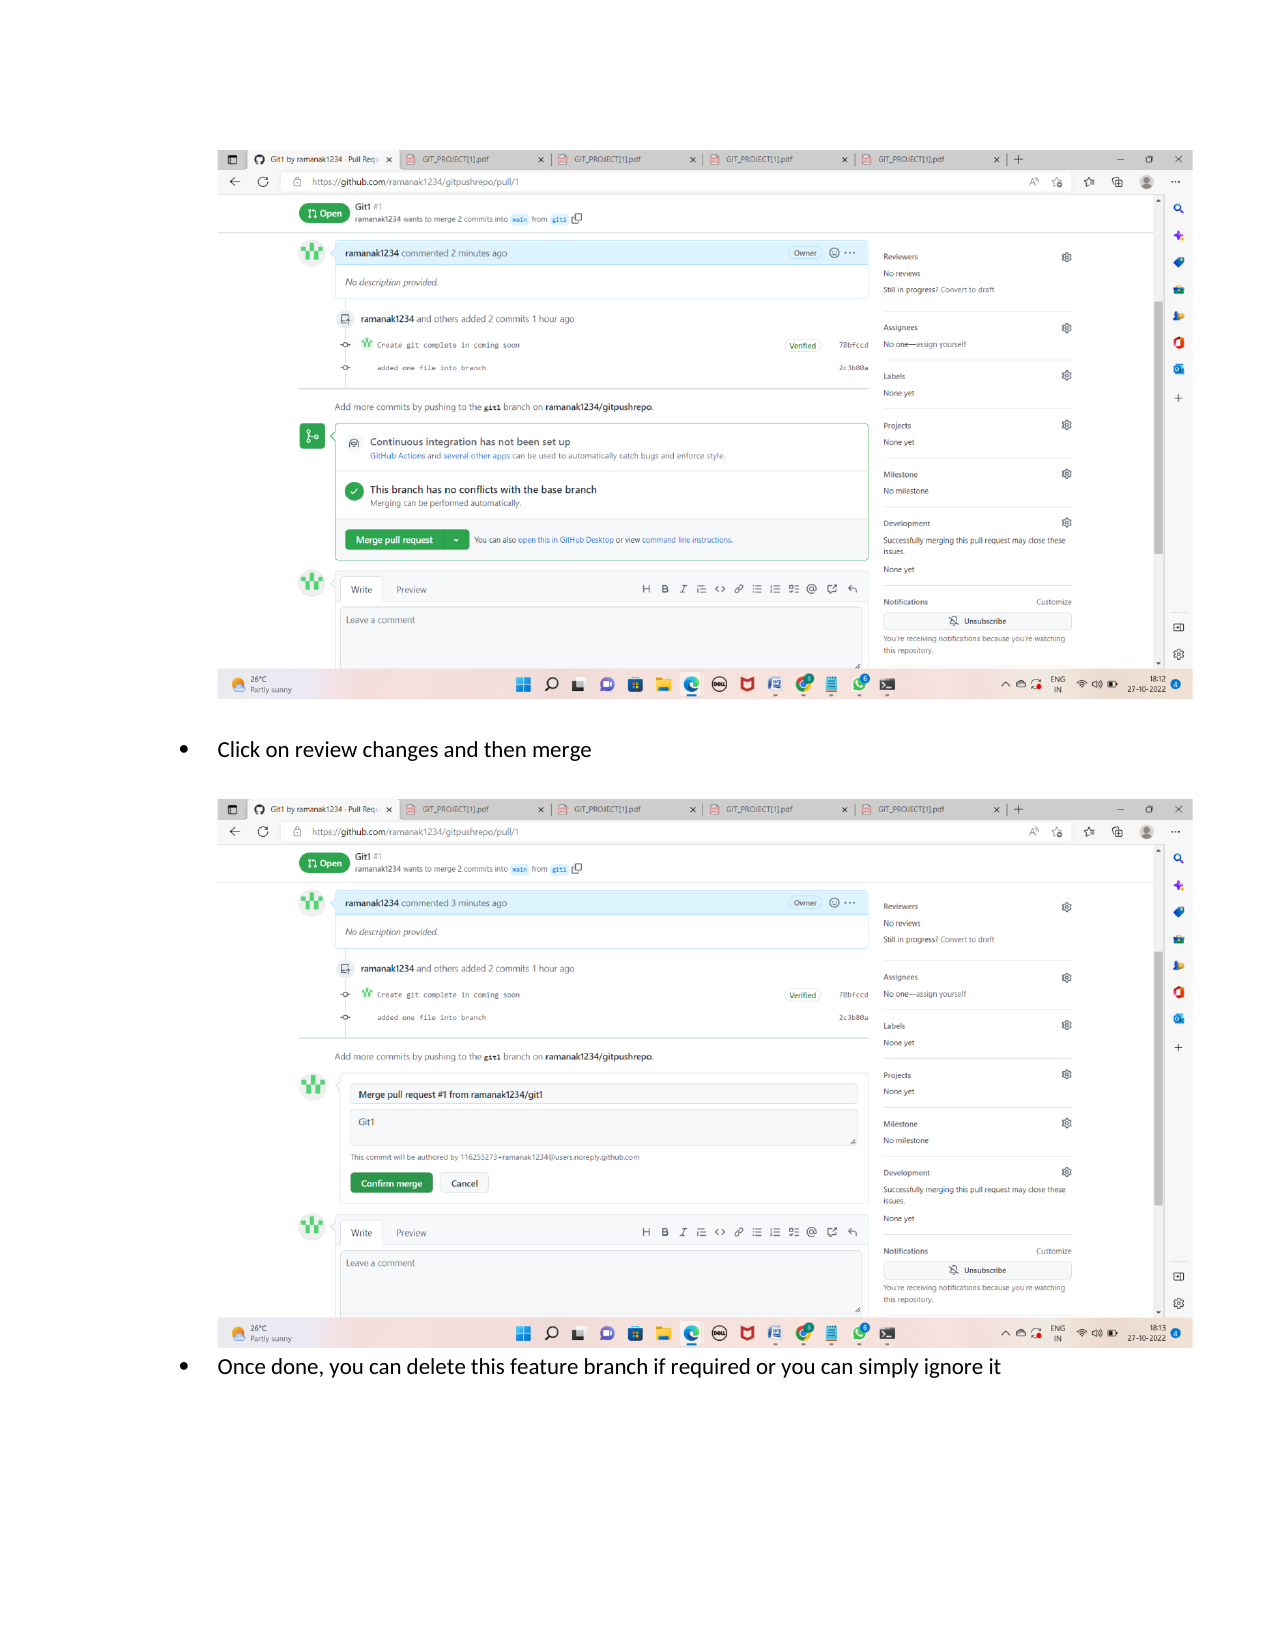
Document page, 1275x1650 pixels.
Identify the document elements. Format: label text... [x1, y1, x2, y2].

list Click on review changes and then merge [180, 735, 1125, 763]
picture [217, 799, 1193, 1348]
picture [217, 150, 1193, 699]
list Once done, you can delete this feature branch if required or you can simply ignore it [180, 1352, 1125, 1380]
